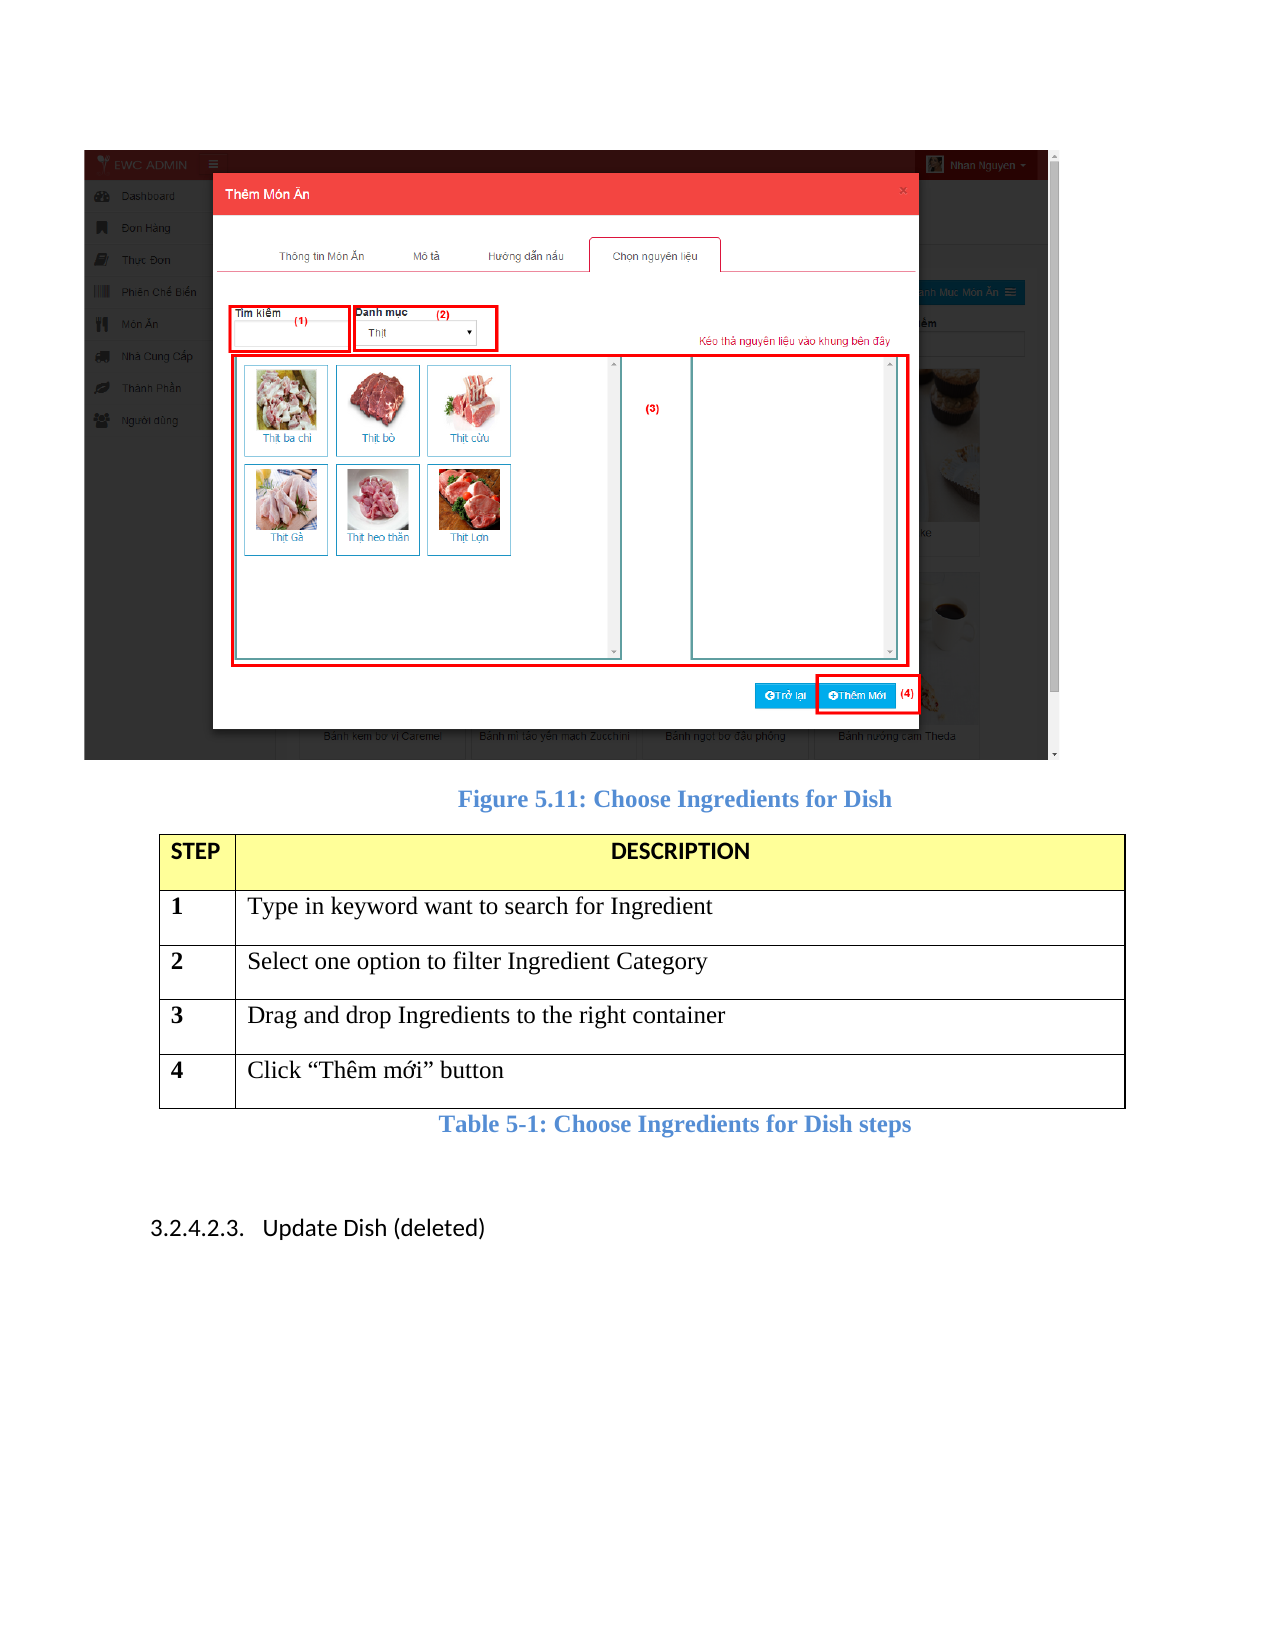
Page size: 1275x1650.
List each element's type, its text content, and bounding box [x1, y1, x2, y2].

table_cell 1 [160, 891, 235, 945]
table_cell 3 [160, 1000, 235, 1054]
text Figure 5.11: Choose Ingredients for Dish [225, 784, 1125, 813]
table_cell Click “Thêm mới” button [236, 1055, 1124, 1108]
table_cell 4 [160, 1055, 235, 1108]
table_cell Type in keyword want to search for Ingredient [236, 891, 1124, 945]
table_header STEP [160, 835, 235, 890]
text Table 5-1: Choose Ingredients for Dish steps [225, 1109, 1125, 1138]
list Update Dish (deleted) [150, 1212, 1125, 1242]
picture [84, 150, 1060, 760]
table_cell 2 [160, 946, 235, 999]
table_cell Drag and drop Ingredients to the right container [236, 1000, 1124, 1054]
table_header DESCRIPTION [236, 835, 1124, 890]
table_cell Select one option to filter Ingredient Category [236, 946, 1124, 999]
